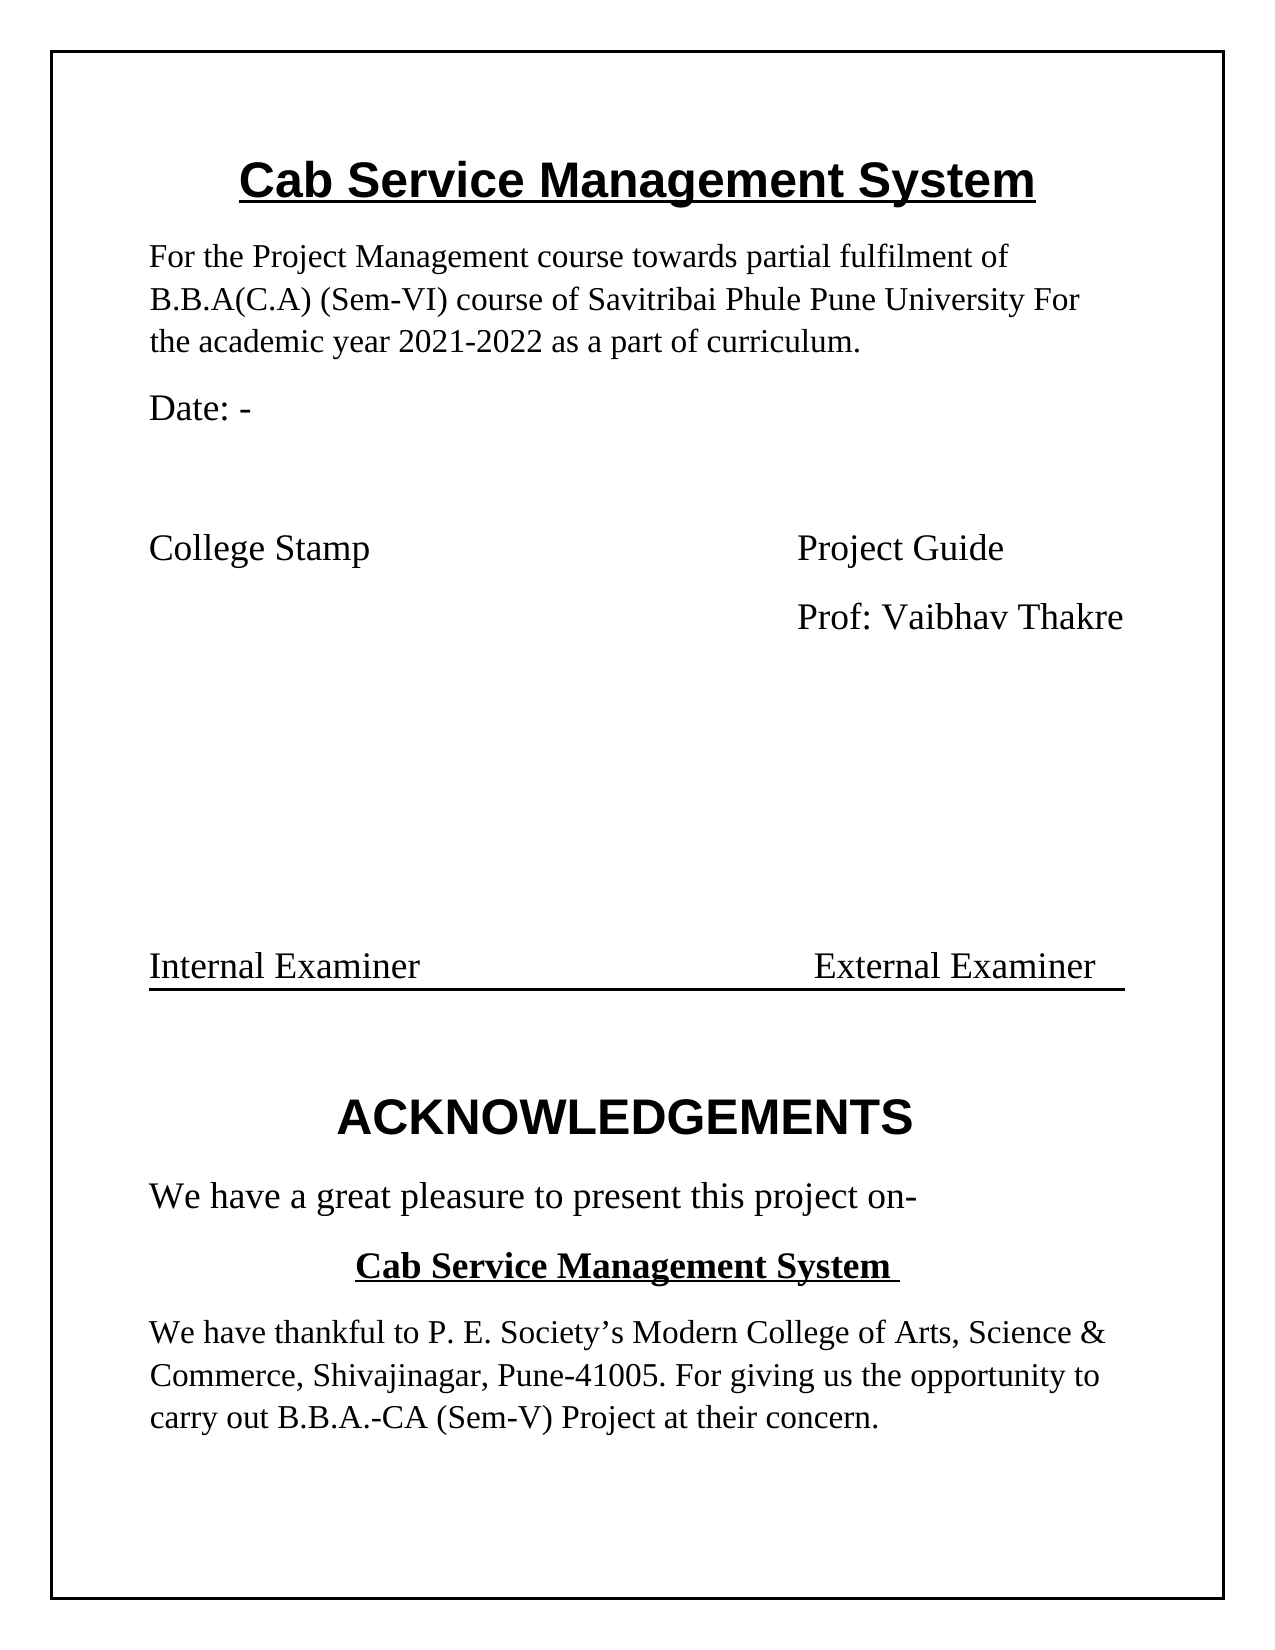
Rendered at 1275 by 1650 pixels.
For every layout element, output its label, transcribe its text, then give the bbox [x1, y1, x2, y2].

text ACKNOWLEDGEMENTS [148, 1088, 1125, 1145]
text Cab Service Management System [148, 1243, 1125, 1286]
text Prof: Vaibhav Thakre [148, 595, 1125, 638]
text We have a great pleasure to present this project on- [148, 1173, 1125, 1216]
text Internal Examiner External Examiner [148, 943, 1125, 991]
text Date: - [148, 386, 1125, 429]
text For the Project Management course towards partial fulfilment of B.B.A(C.A) (Sem-VI) course of Savitribai Phule Pune University For the academic year 2021-2022 as a part of curriculum. [148, 236, 1125, 359]
text We have thankful to P. E. Society’s Modern College of Arts, Science & Commerce, Shivajinagar, Pune-41005. For giving us the opportunity to carry out B.B.A.-CA (Sem-V) Project at their concern. [148, 1313, 1125, 1436]
text College Stamp Project Guide [148, 525, 1125, 568]
text Cab Service Management System [150, 150, 1125, 207]
